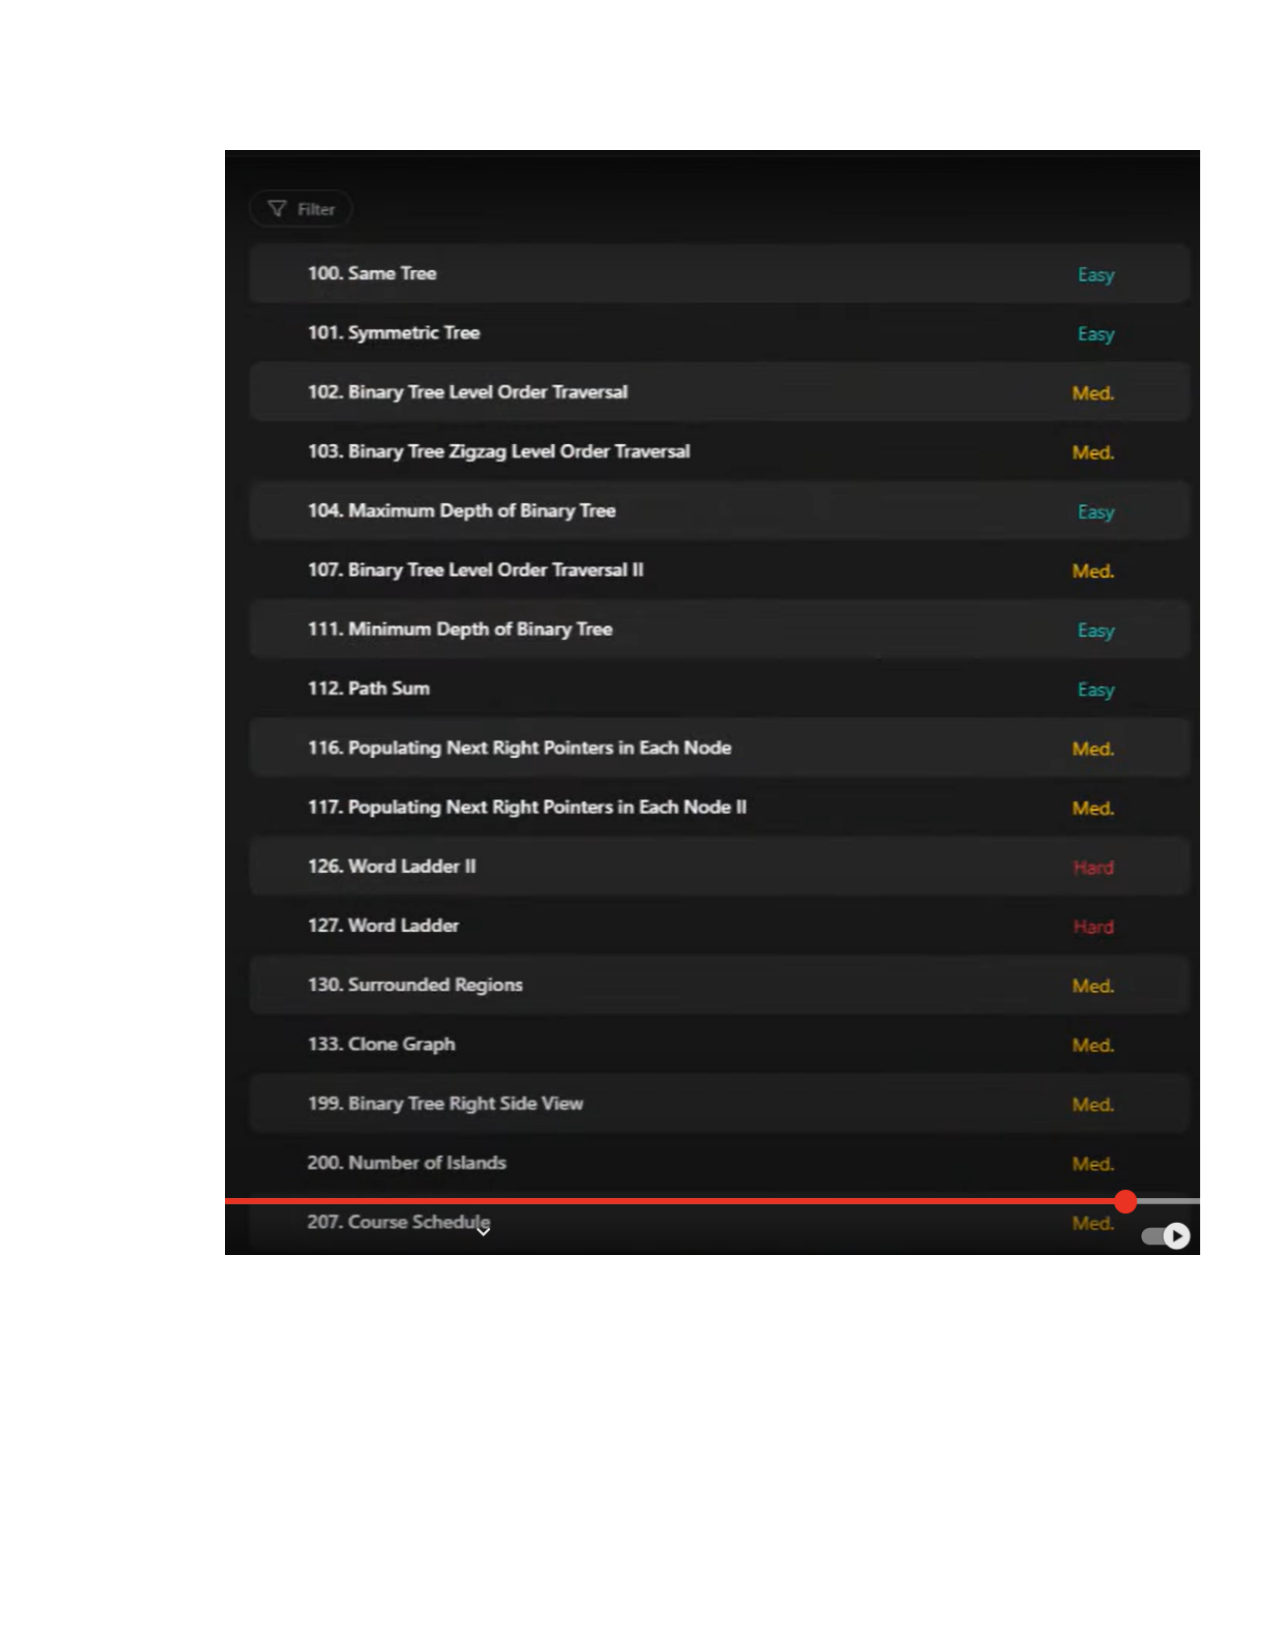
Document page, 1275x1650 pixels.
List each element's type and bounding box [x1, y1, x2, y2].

picture [225, 150, 1200, 1255]
